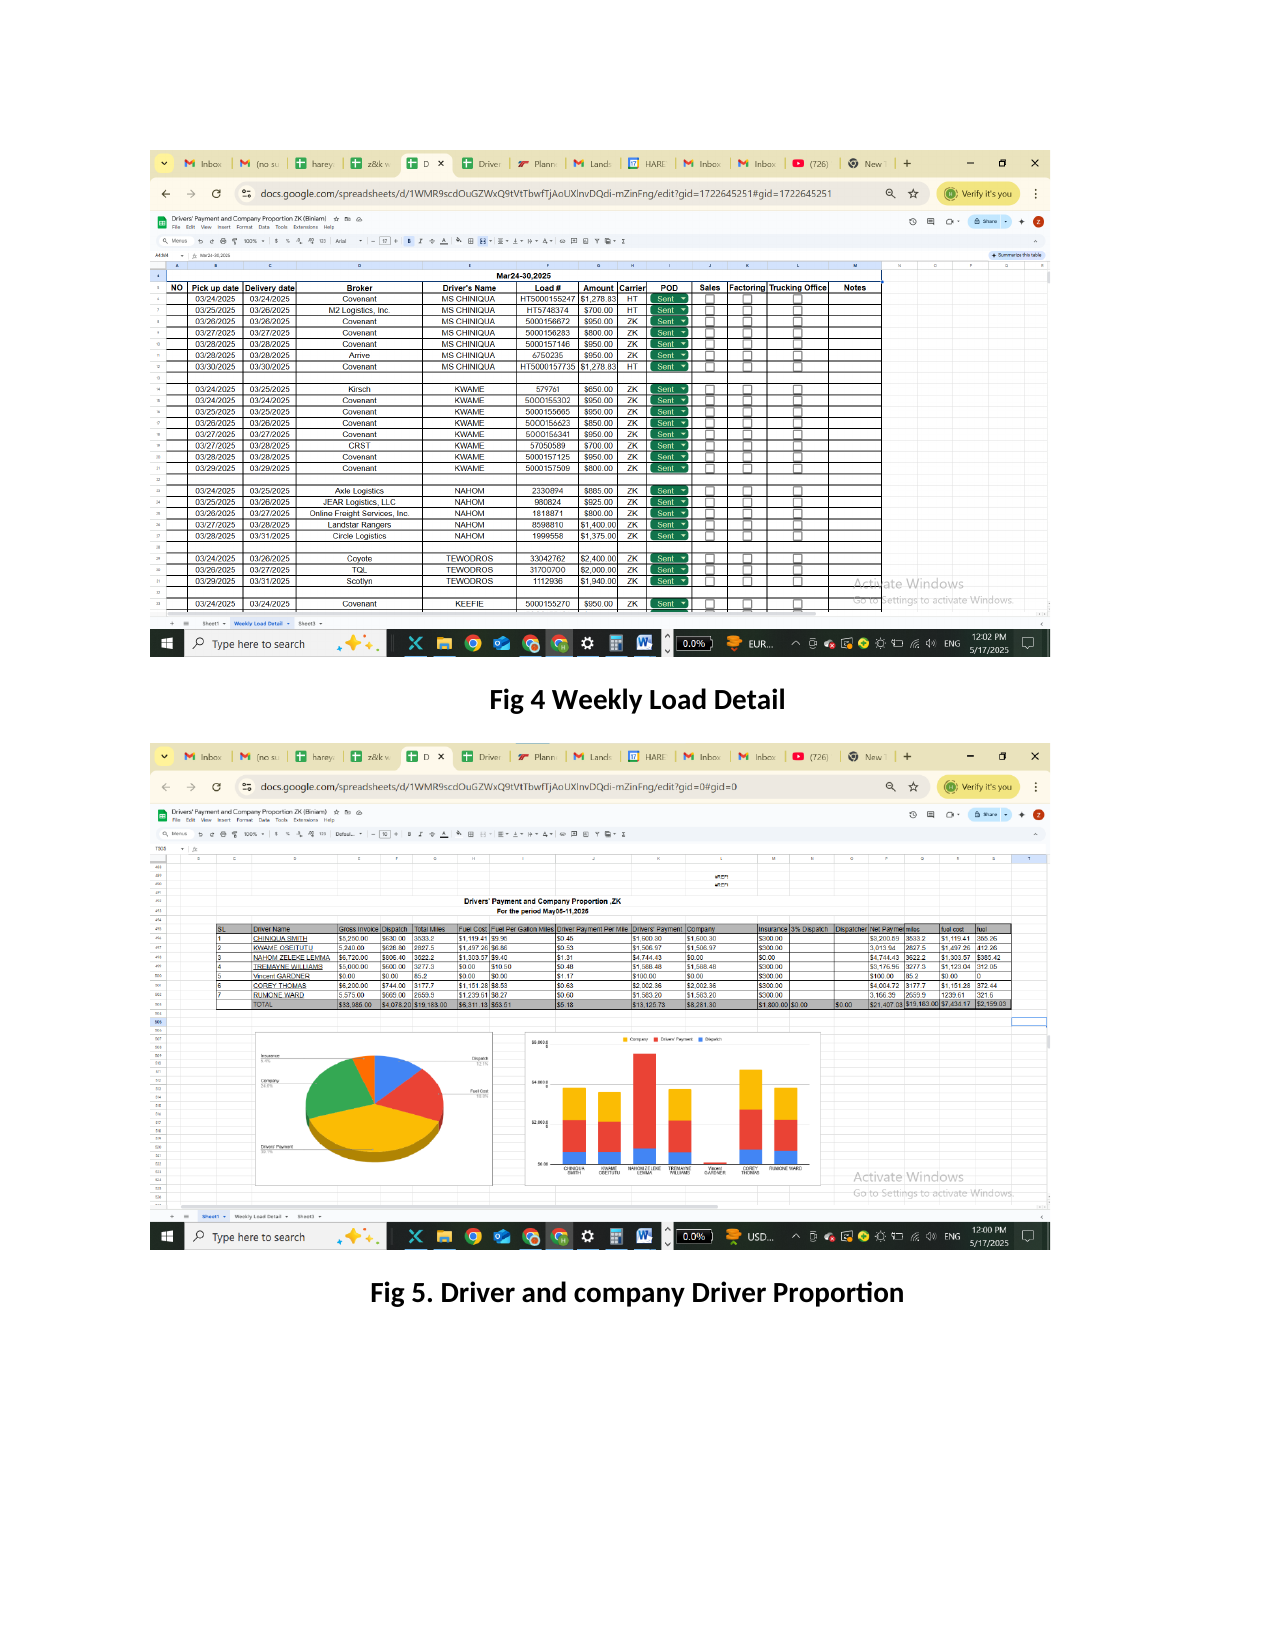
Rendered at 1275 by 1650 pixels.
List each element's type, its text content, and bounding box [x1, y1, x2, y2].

text Fig 5. Driver and company Driver Proportion [150, 1274, 1125, 1310]
picture [150, 743, 1050, 1250]
text Fig 4 Weekly Load Detail [150, 681, 1125, 717]
picture [150, 150, 1050, 657]
